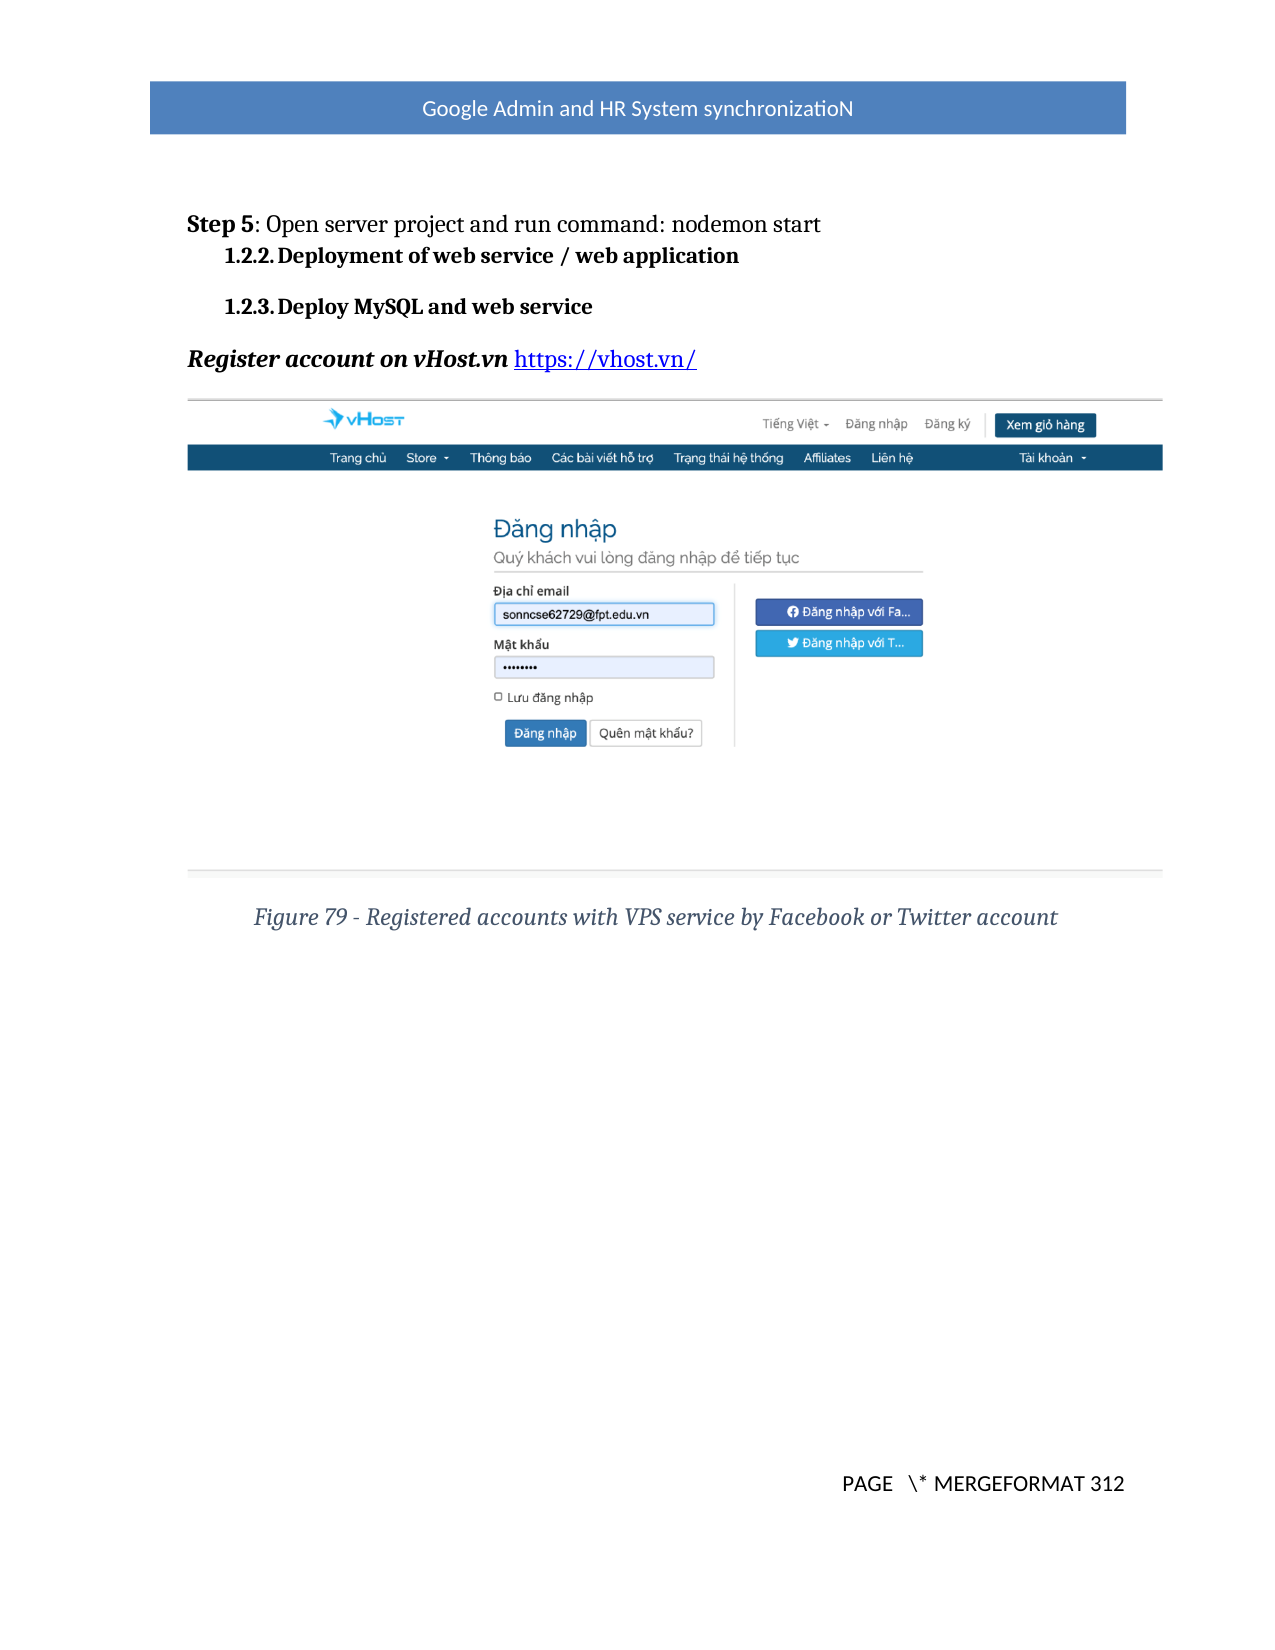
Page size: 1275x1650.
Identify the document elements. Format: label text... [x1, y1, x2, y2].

text Figure 79 - Registered accounts with VPS service by Facebook or Twitter account [187, 903, 1125, 931]
subtitle Deployment of web service / web application [225, 242, 1125, 269]
subtitle Deploy MySQL and web service [225, 293, 1125, 320]
picture [187, 398, 1163, 878]
text Step 5: Open server project and run command: nodemon start [187, 209, 1125, 238]
text Register account on vHost.vn https://vhost.vn/ [187, 344, 1125, 373]
